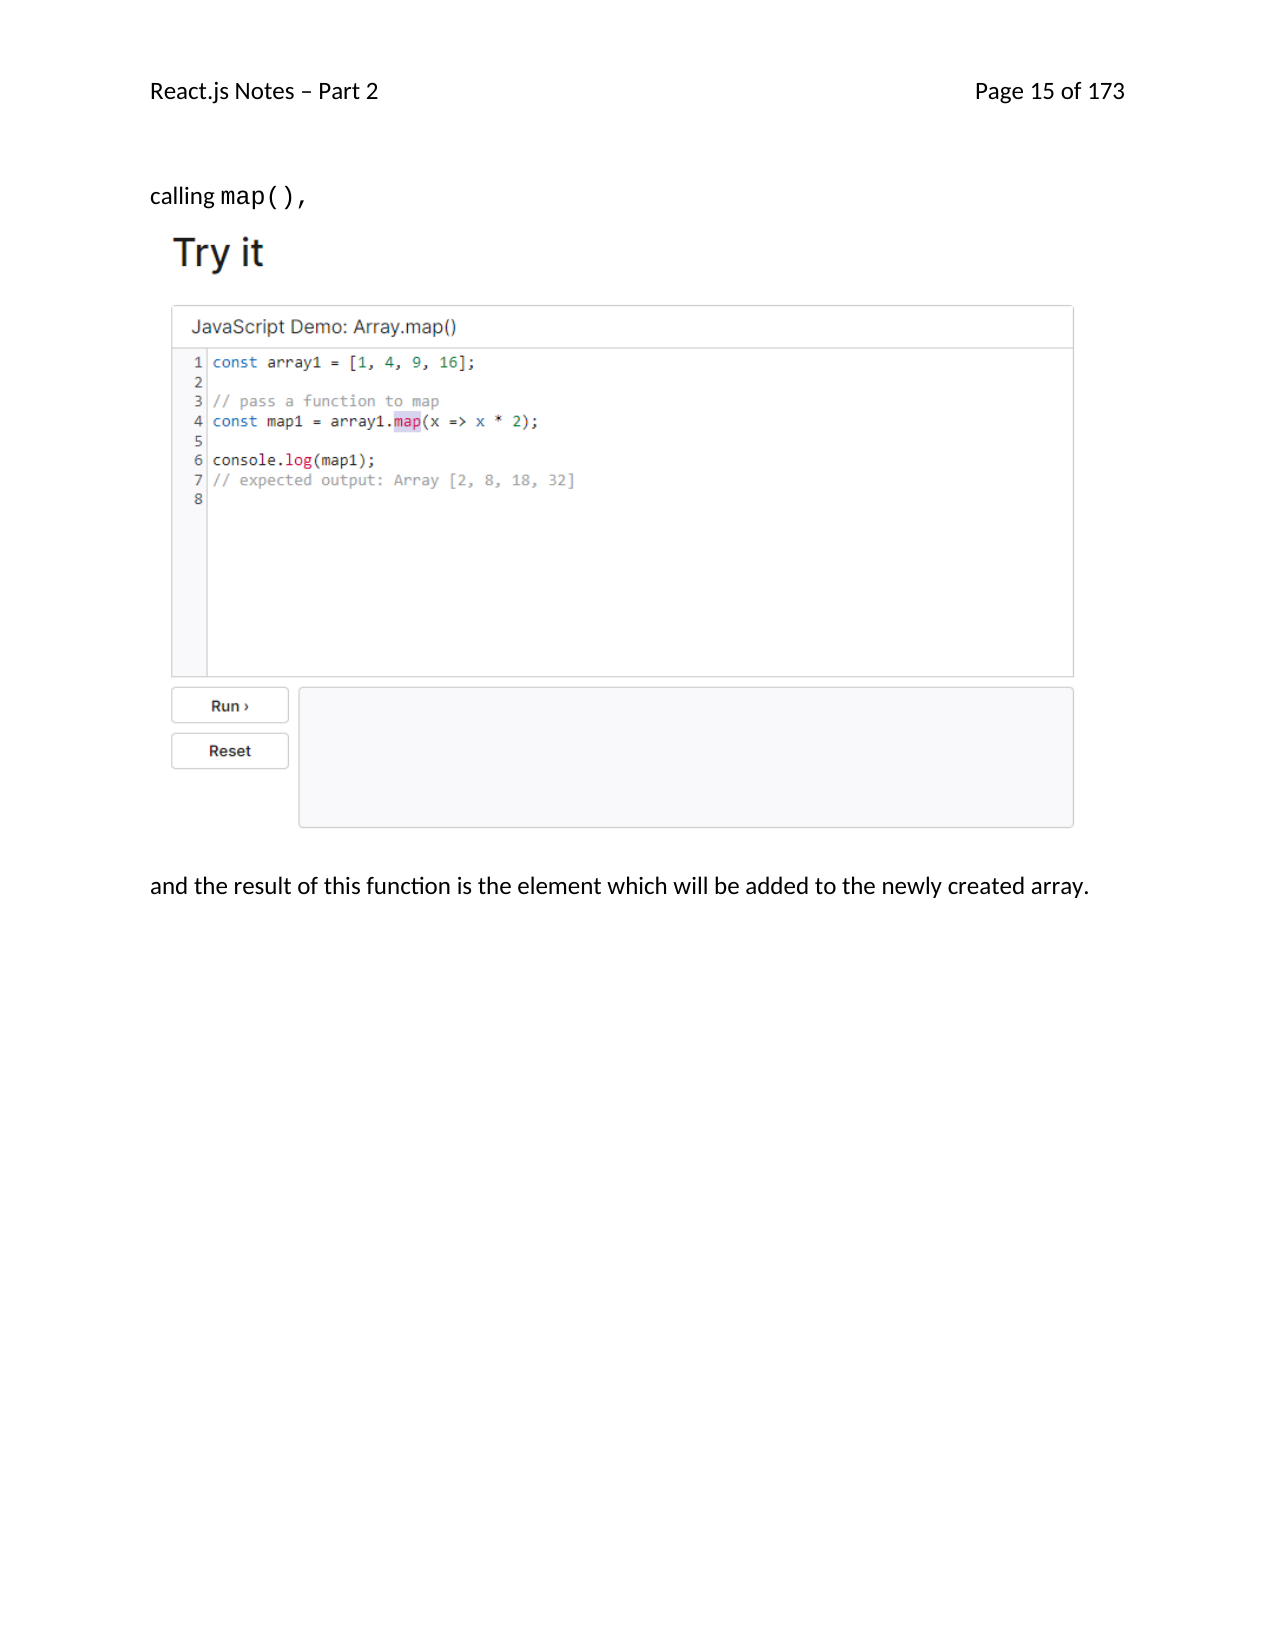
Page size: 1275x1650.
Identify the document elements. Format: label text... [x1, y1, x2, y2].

text calling map(), [150, 181, 1125, 212]
picture [150, 212, 1125, 840]
text and the result of this function is the element which will be added to the newly created array. [150, 870, 1125, 901]
